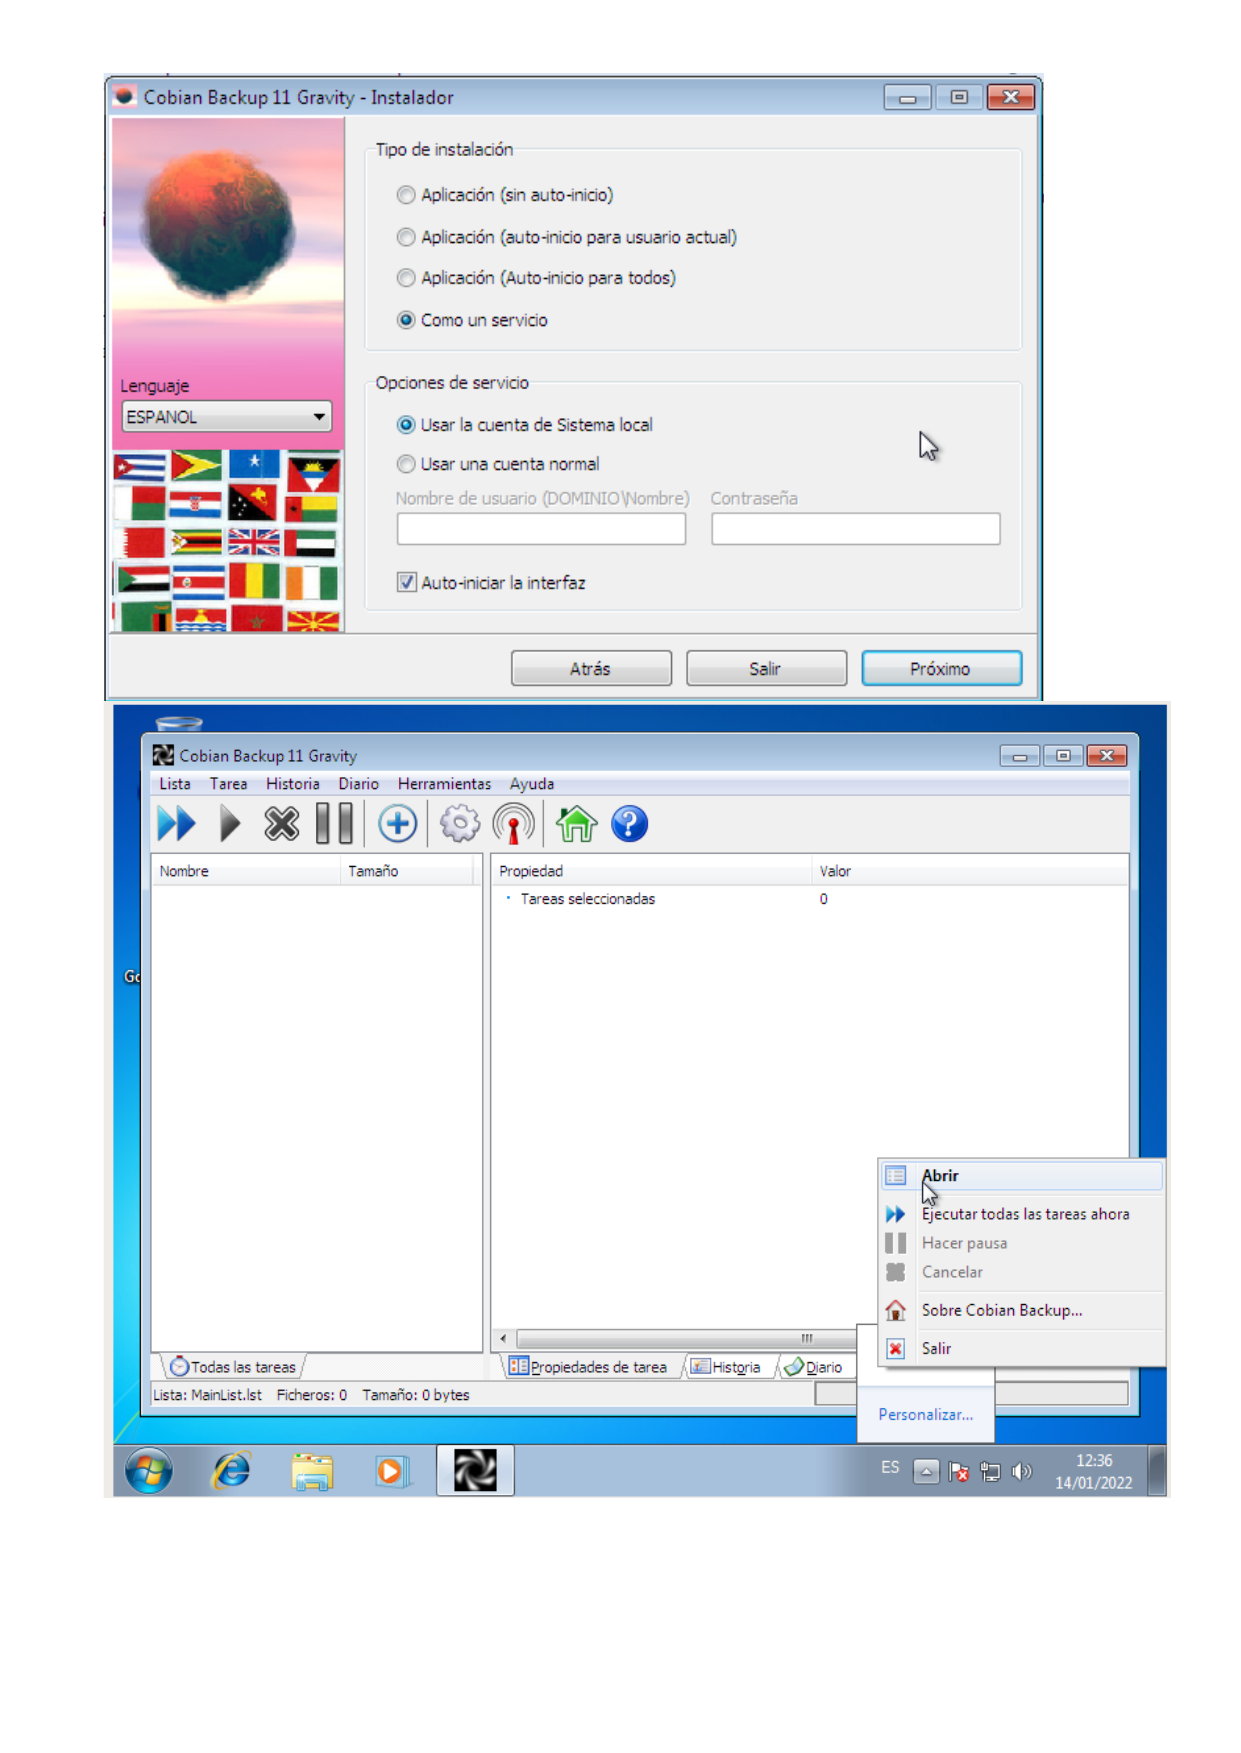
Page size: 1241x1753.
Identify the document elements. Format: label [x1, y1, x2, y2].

picture [103, 73, 1171, 1498]
